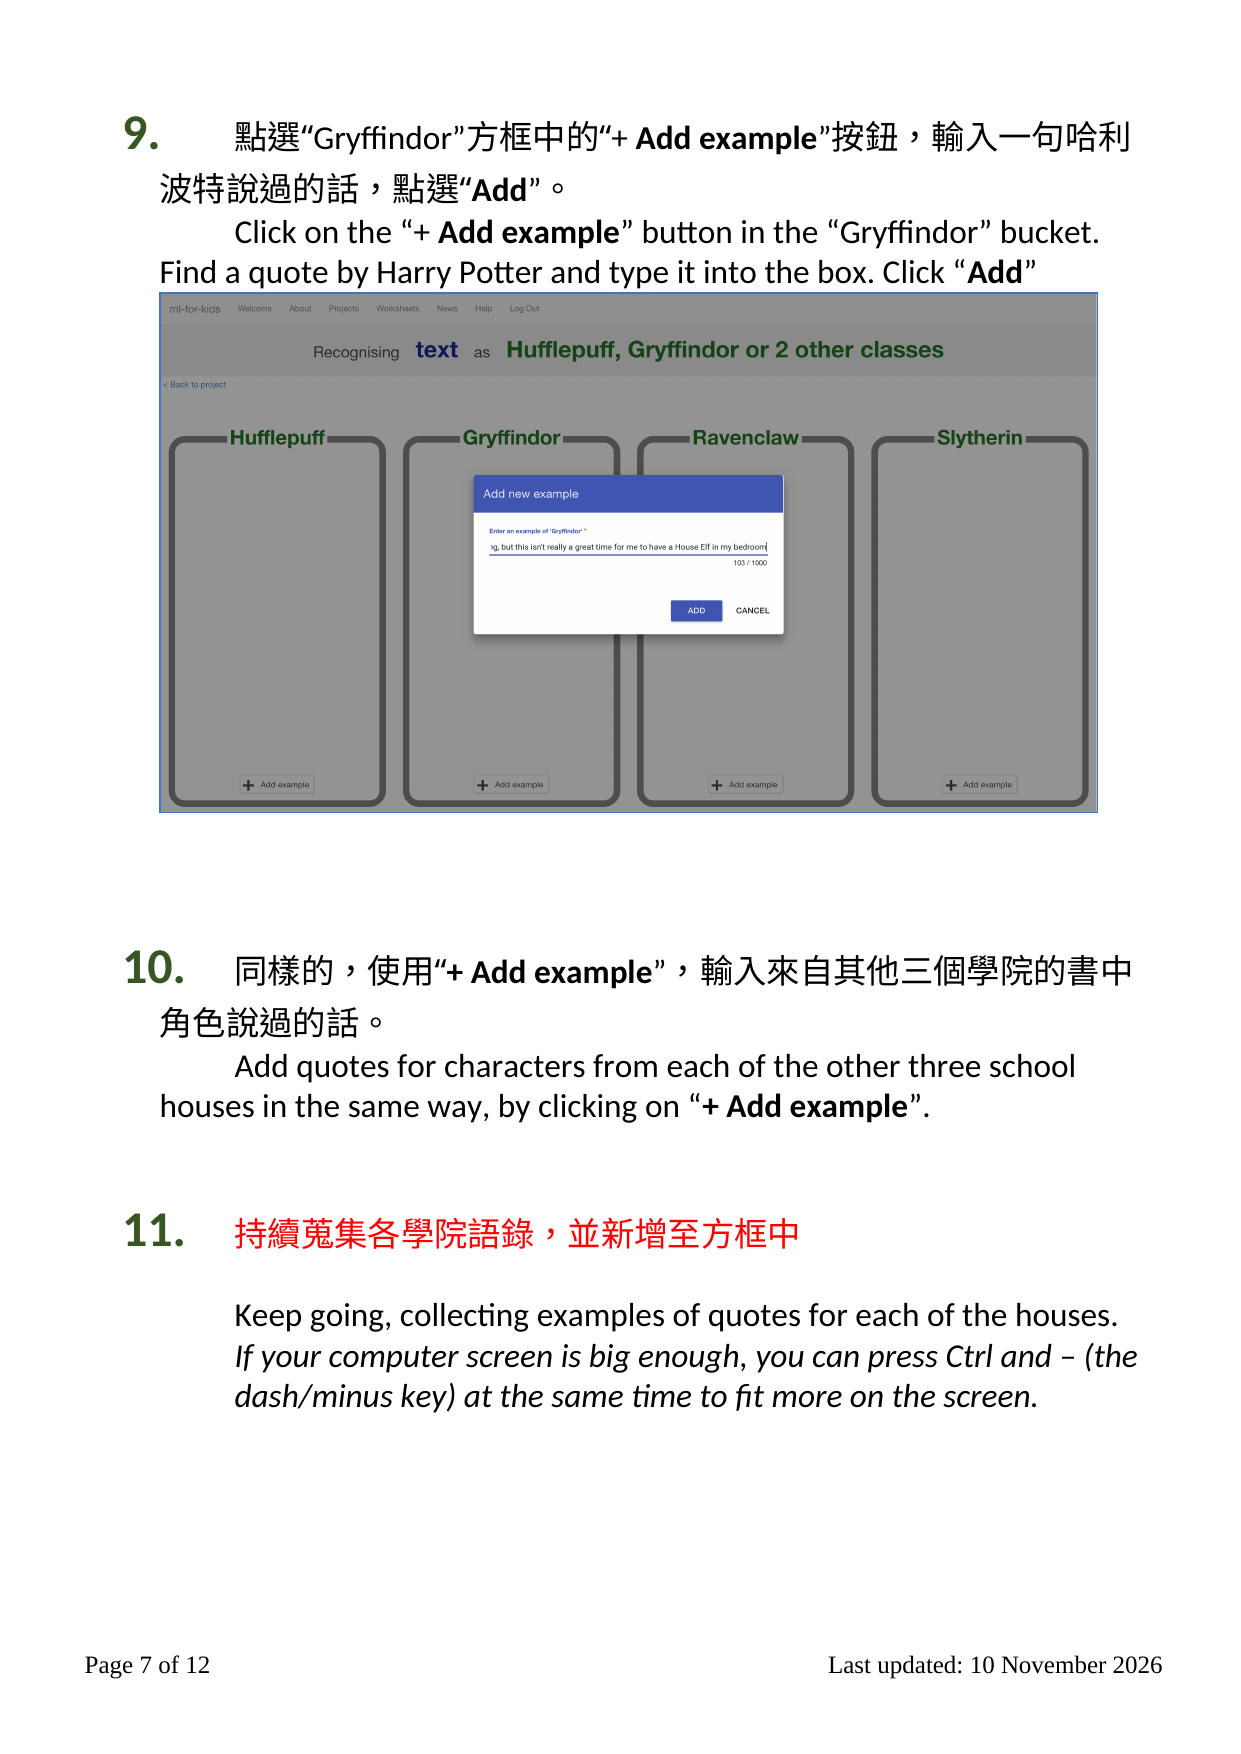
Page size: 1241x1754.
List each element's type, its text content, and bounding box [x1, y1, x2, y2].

list 持續蒐集各學院語錄，並新增至方框中 [122, 1197, 1163, 1258]
list 同樣的，使用“+ Add example”，輸入來自其他三個學院的書中角色說過的話。 [122, 935, 1163, 1045]
list Add quotes for characters from each of the other three school houses in the same way, by clicking on “+ Add example”. [159, 1045, 1163, 1197]
list Keep going, collecting examples of quotes for each of the houses. If your computer screen is big enough, you can press Ctrl and – (the dash/minus key) at the same time to fit more on the screen. [234, 1294, 1163, 1416]
list 點選“Gryffindor”方框中的“+ Add example”按鈕，輸入一句哈利波特說過的話，點選“Add”。 [122, 101, 1163, 211]
picture [161, 294, 1097, 812]
